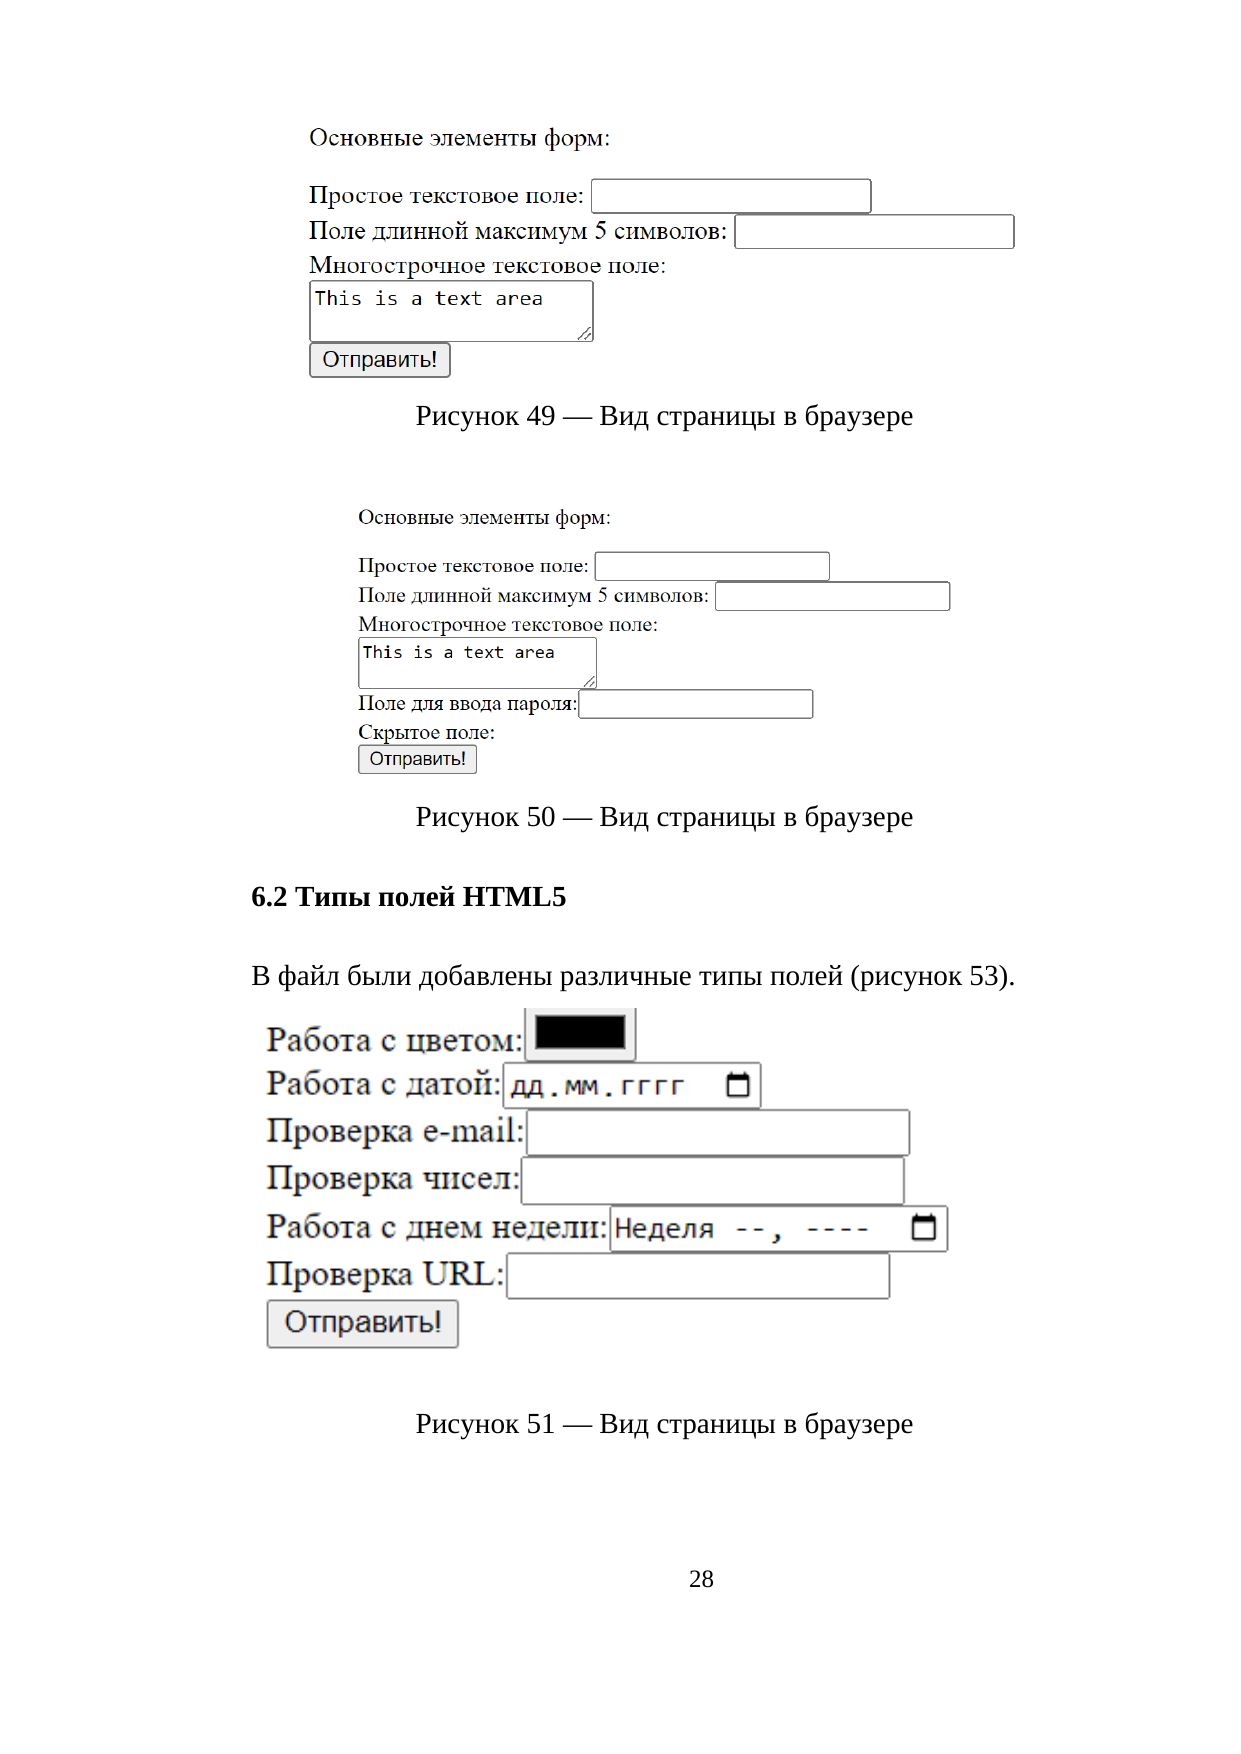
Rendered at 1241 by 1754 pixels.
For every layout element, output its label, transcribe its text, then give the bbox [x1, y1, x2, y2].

subtitle 6.2 Типы полей HTML5 [177, 879, 1152, 912]
text Рисунок 51 — Вид страницы в браузере [177, 1407, 1152, 1440]
text Рисунок 50 — Вид страницы в браузере [177, 799, 1152, 833]
picture [250, 1008, 1079, 1393]
picture [302, 118, 1027, 384]
text Рисунок 49 — Вид страницы в браузере [177, 398, 1152, 432]
picture [351, 498, 977, 785]
text В файл были добавлены различные типы полей (рисунок 53). [177, 958, 1152, 992]
